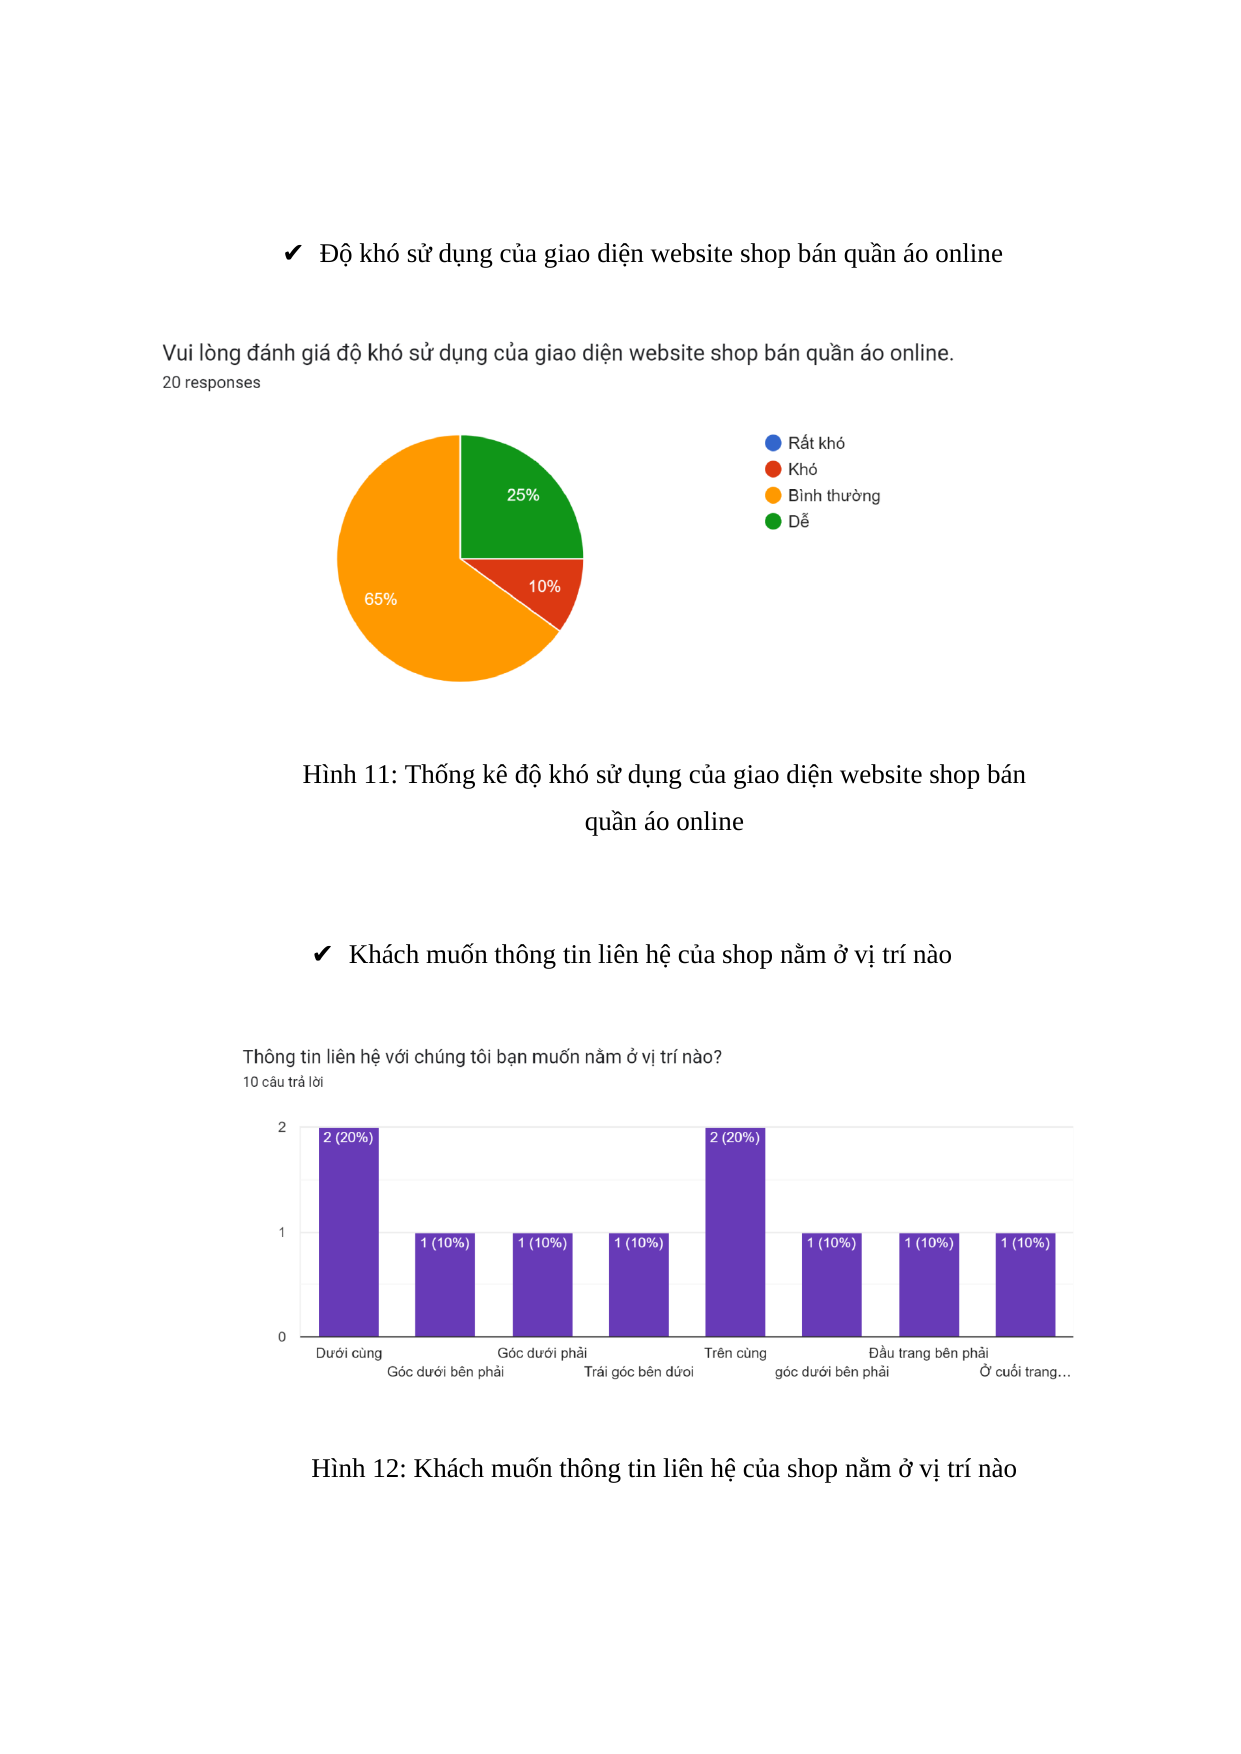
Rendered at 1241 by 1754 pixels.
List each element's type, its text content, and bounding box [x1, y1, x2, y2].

text Hình 12: Khách muốn thông tin liên hệ của shop nằm ở vị trí nào [302, 1452, 1027, 1483]
picture [129, 306, 1134, 729]
text Hình 11: Thống kê độ khó sử dụng của giao diện website shop bán quần áo online [302, 758, 1027, 836]
list Độ khó sử dụng của giao diện website shop bán quần áo online [282, 222, 1134, 278]
list Khách muốn thông tin liên hệ của shop nằm ở vị trí nào [129, 923, 1134, 979]
picture [214, 1016, 1074, 1424]
